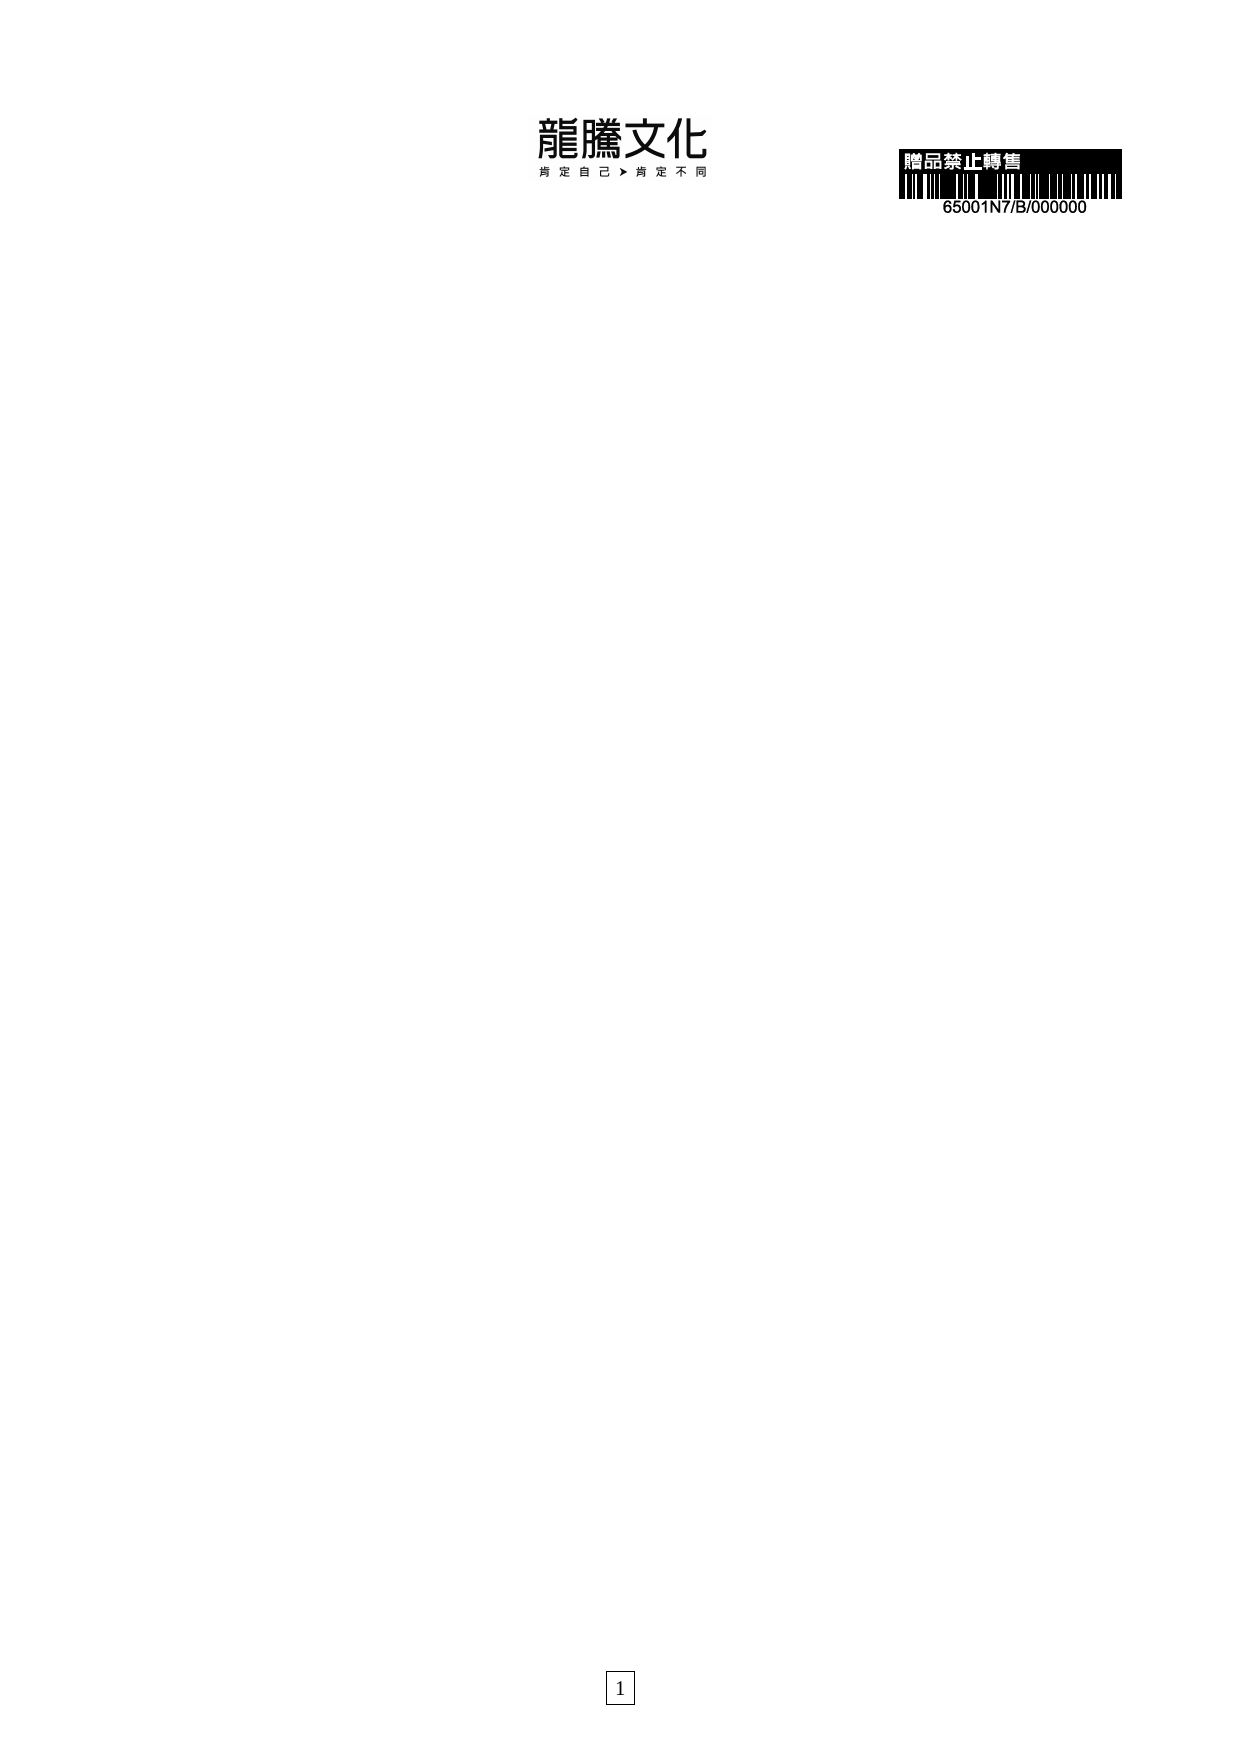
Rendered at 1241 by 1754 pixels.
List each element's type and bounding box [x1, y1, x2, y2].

picture [528, 115, 713, 181]
